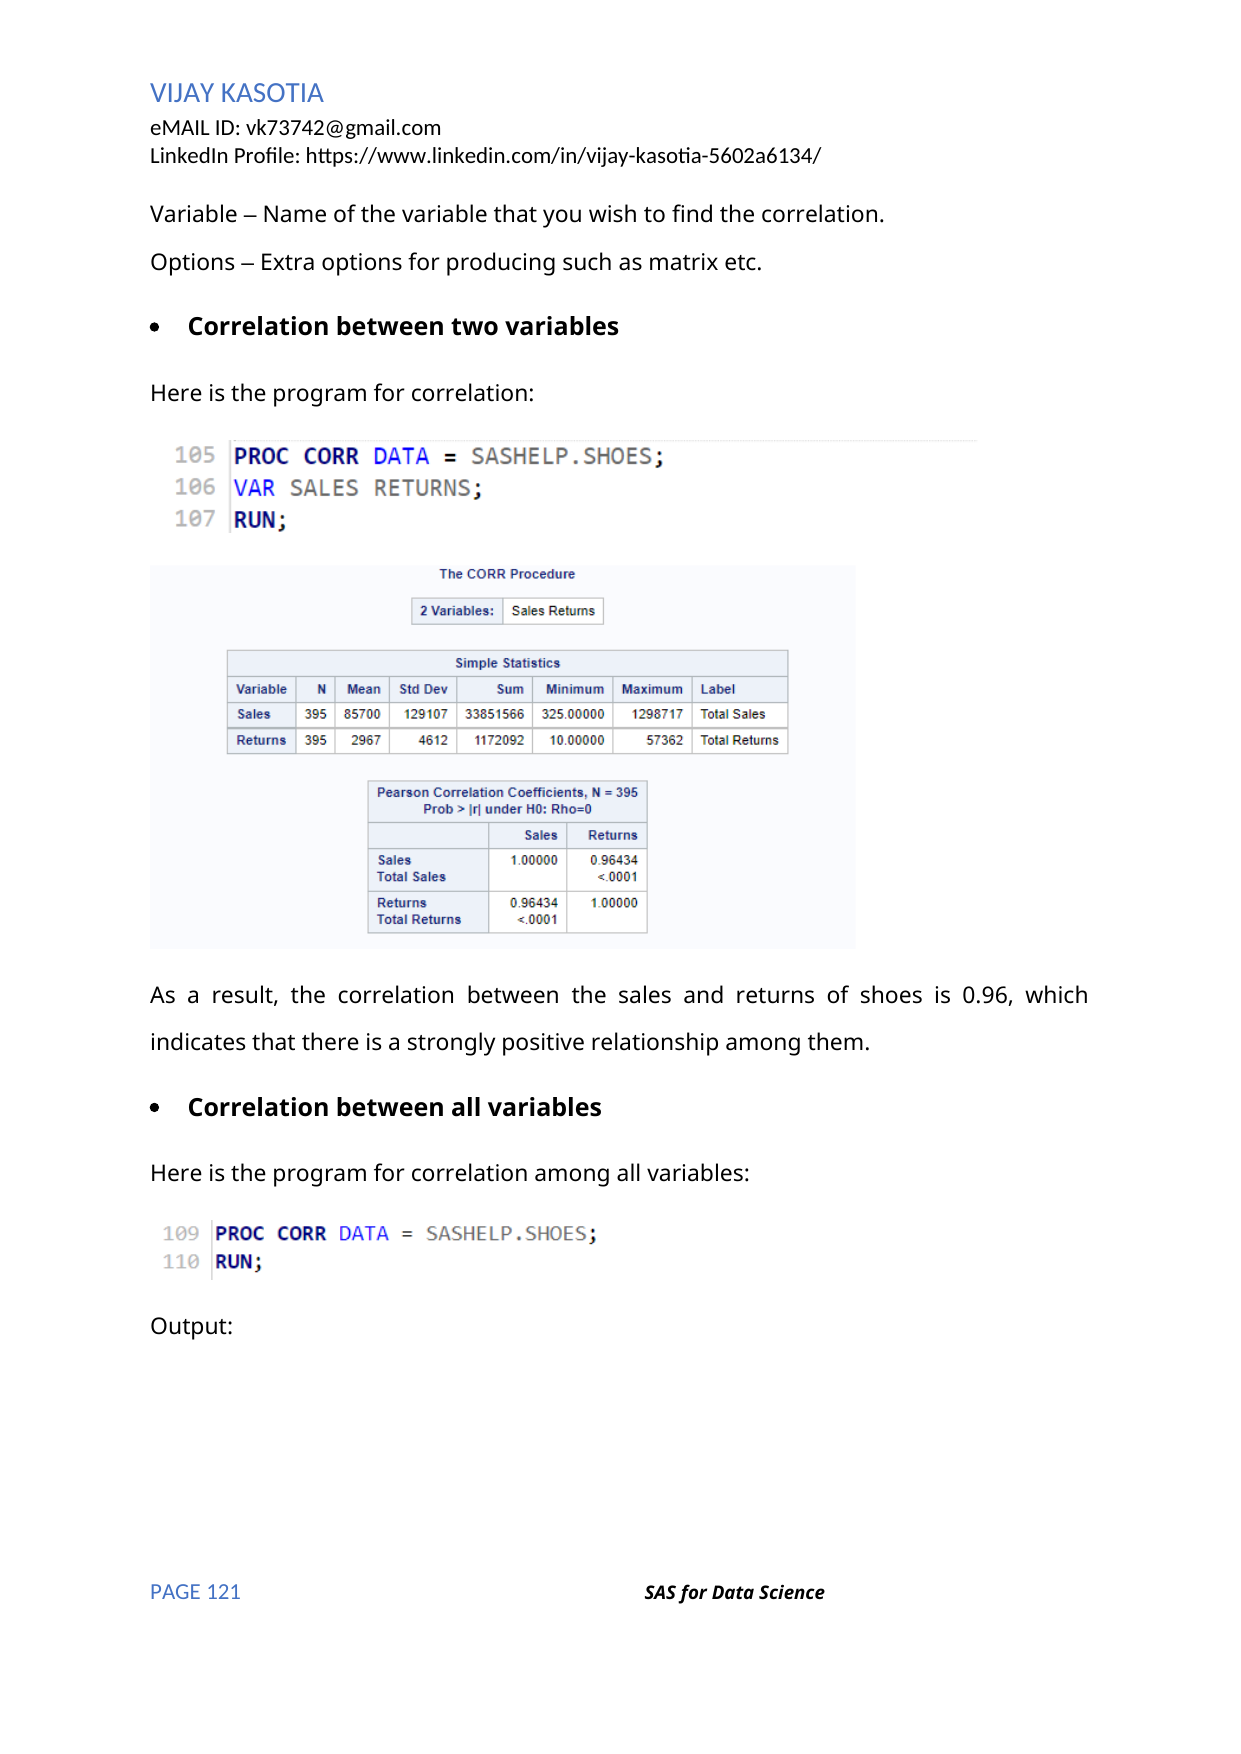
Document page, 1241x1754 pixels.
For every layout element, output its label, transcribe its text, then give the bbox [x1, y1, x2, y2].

text Output: [150, 1310, 1090, 1341]
list Correlation between two variables [150, 309, 1090, 343]
text Here is the program for correlation: [150, 377, 1090, 408]
picture [150, 1220, 765, 1280]
text Variable – Name of the variable that you wish to find the correlation. [150, 198, 1090, 229]
picture [150, 440, 978, 533]
text Options – Extra options for producing such as matrix etc. [150, 246, 1090, 277]
picture [150, 563, 856, 949]
text Here is the program for correlation among all variables: [150, 1157, 1090, 1188]
text As a result, the correlation between the sales and returns of shoes is 0.96, which indicates that there is a strongly positive relationship among them. [150, 979, 1090, 1057]
list Correlation between all variables [150, 1089, 1090, 1123]
